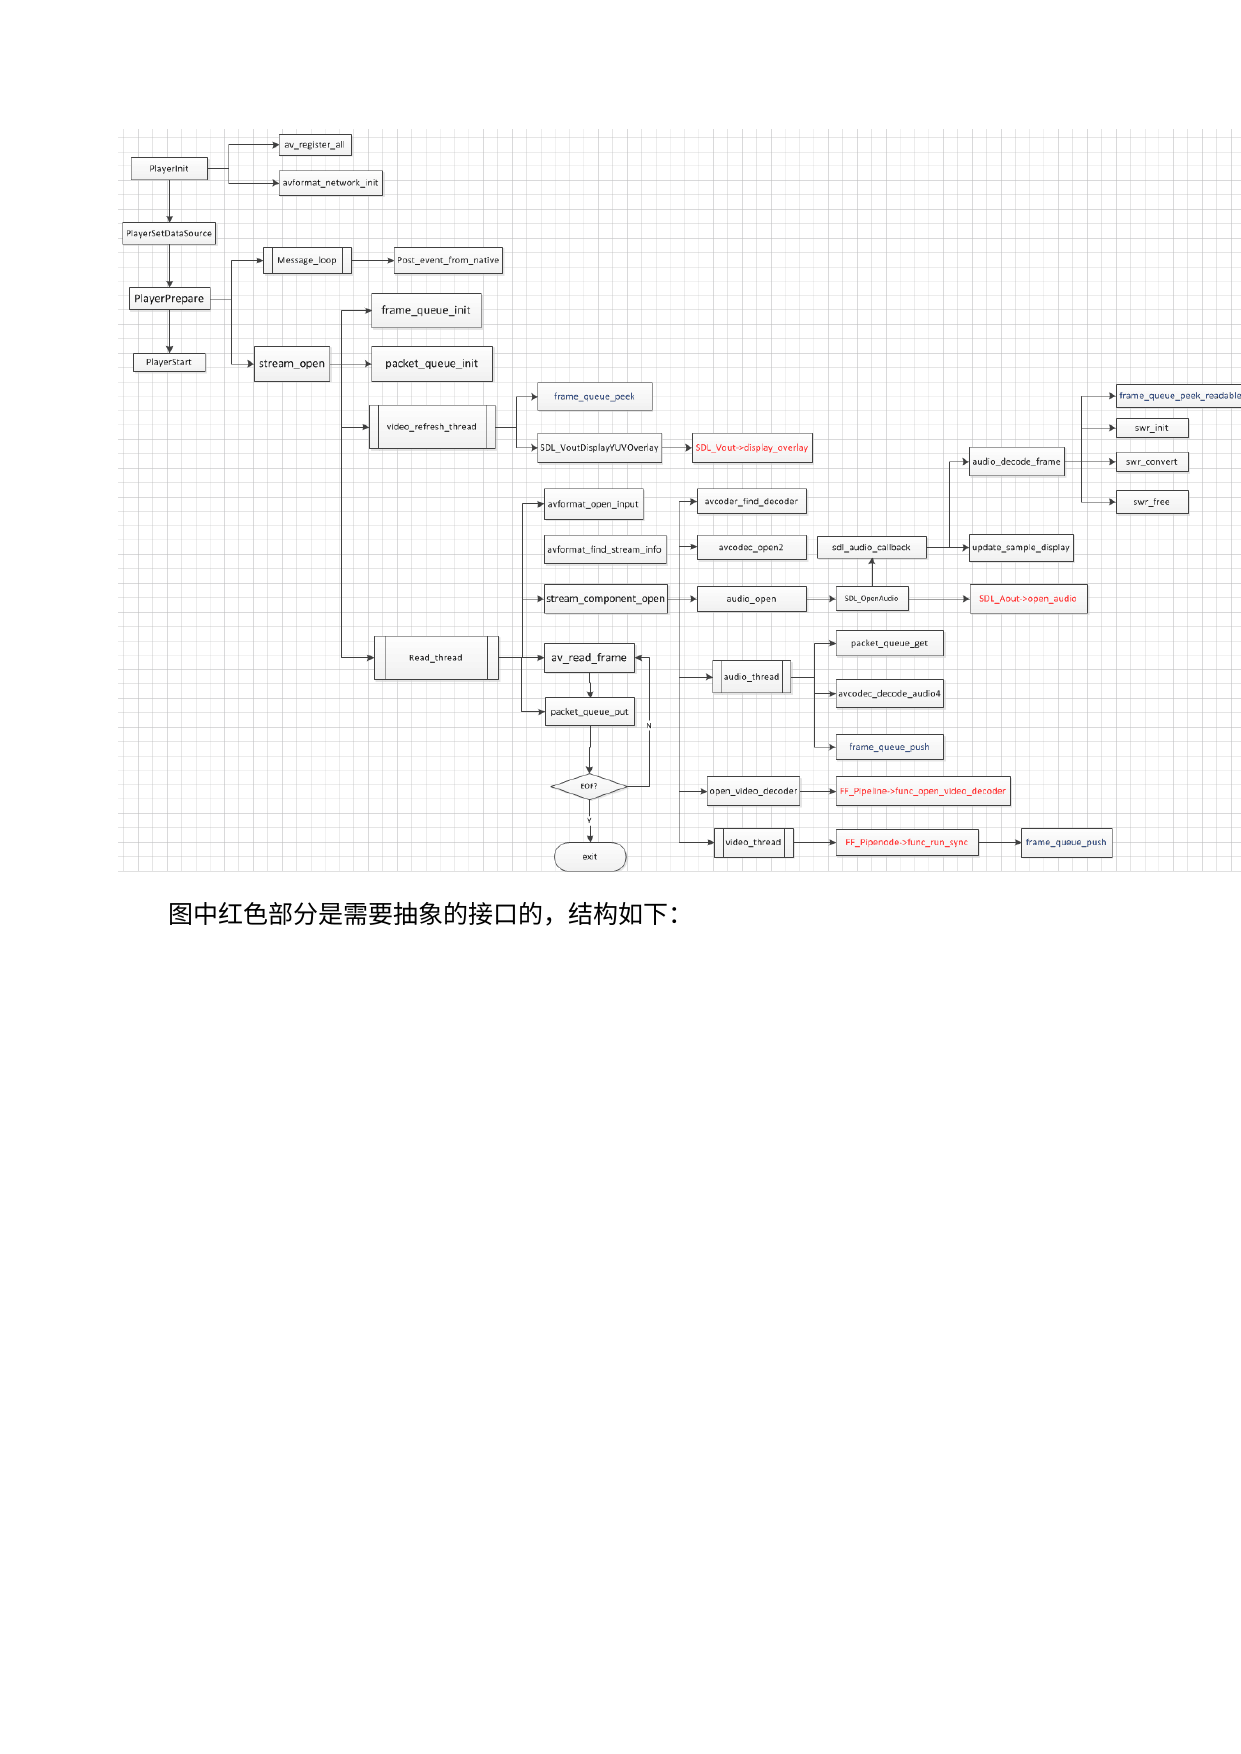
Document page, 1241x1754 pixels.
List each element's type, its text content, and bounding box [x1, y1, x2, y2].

text 图中红色部分是需要抽象的接口的，结构如下： [118, 880, 1122, 945]
picture [118, 129, 1241, 872]
